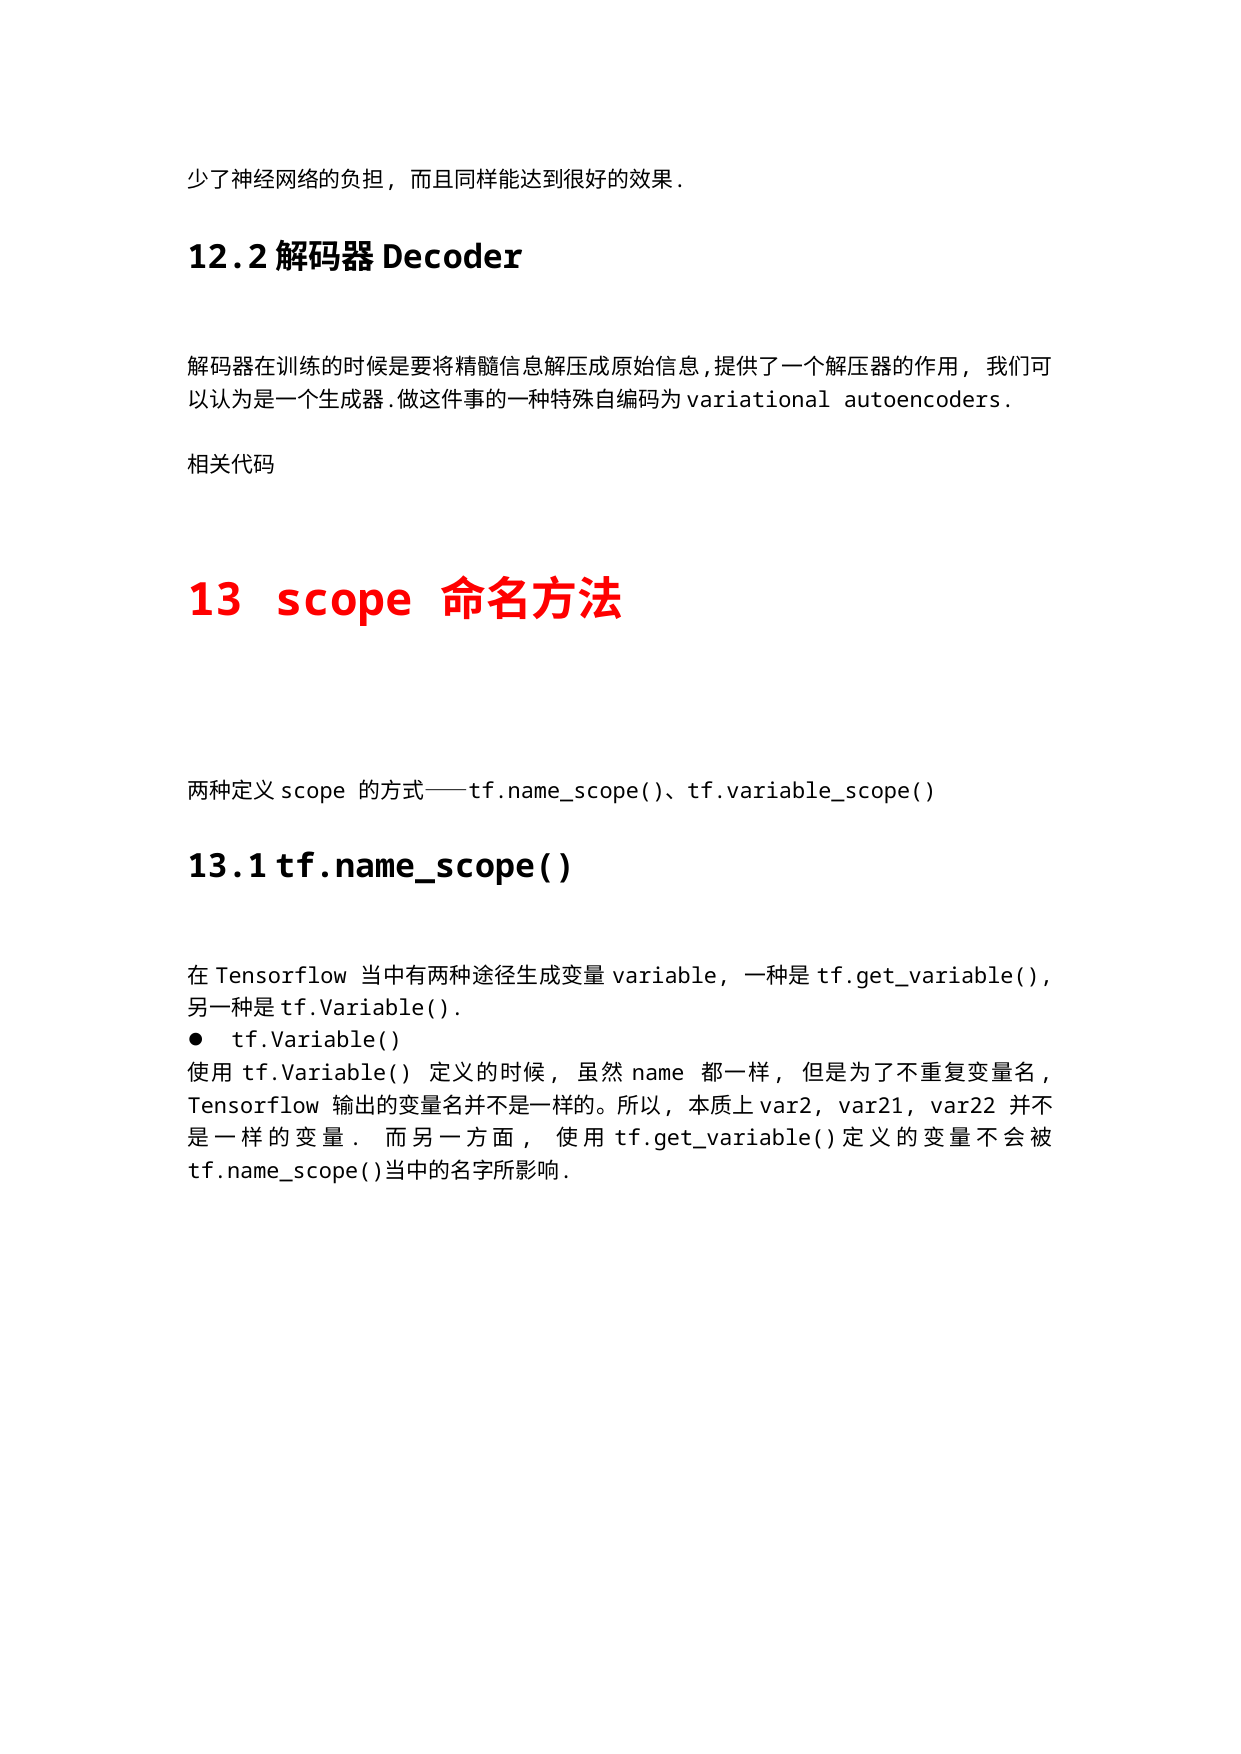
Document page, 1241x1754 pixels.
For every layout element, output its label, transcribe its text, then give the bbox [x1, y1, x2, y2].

text 在 Tensorflow 当中有两种途径生成变量 variable, 一种是 tf.get_variable(), 另一种是 tf.Variable(). [187, 957, 1053, 1022]
text 两种定义 scope 的方式——tf.name_scope()、tf.variable_scope() [187, 772, 1053, 805]
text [187, 162, 1053, 194]
subtitle 解码器 Decoder [187, 222, 1053, 287]
text 使用 tf.Variable() 定义的时候, 虽然 name 都一样, 但是为了不重复变量名, Tensorflow 输出的变量名并不是一样的。所以, 本质上 var2, var21, var22 并不是一样的变量. 而另一方面, 使用tf.get_variable()定义的变量不会被tf.name_scope()当中的名字所影响. [187, 1055, 1053, 1185]
text 相关代码 [187, 446, 1053, 479]
text 解码器在训练的时候是要将精髓信息解压成原始信息,提供了一个解压器的作用, 我们可以认为是一个生成器.做这件事的一种特殊自编码为variational autoencoders. [187, 349, 1053, 414]
subtitle scope 命名方法 [187, 547, 1053, 644]
list tf.Variable() [187, 1022, 1053, 1055]
subtitle tf.name_scope() [187, 832, 1053, 897]
